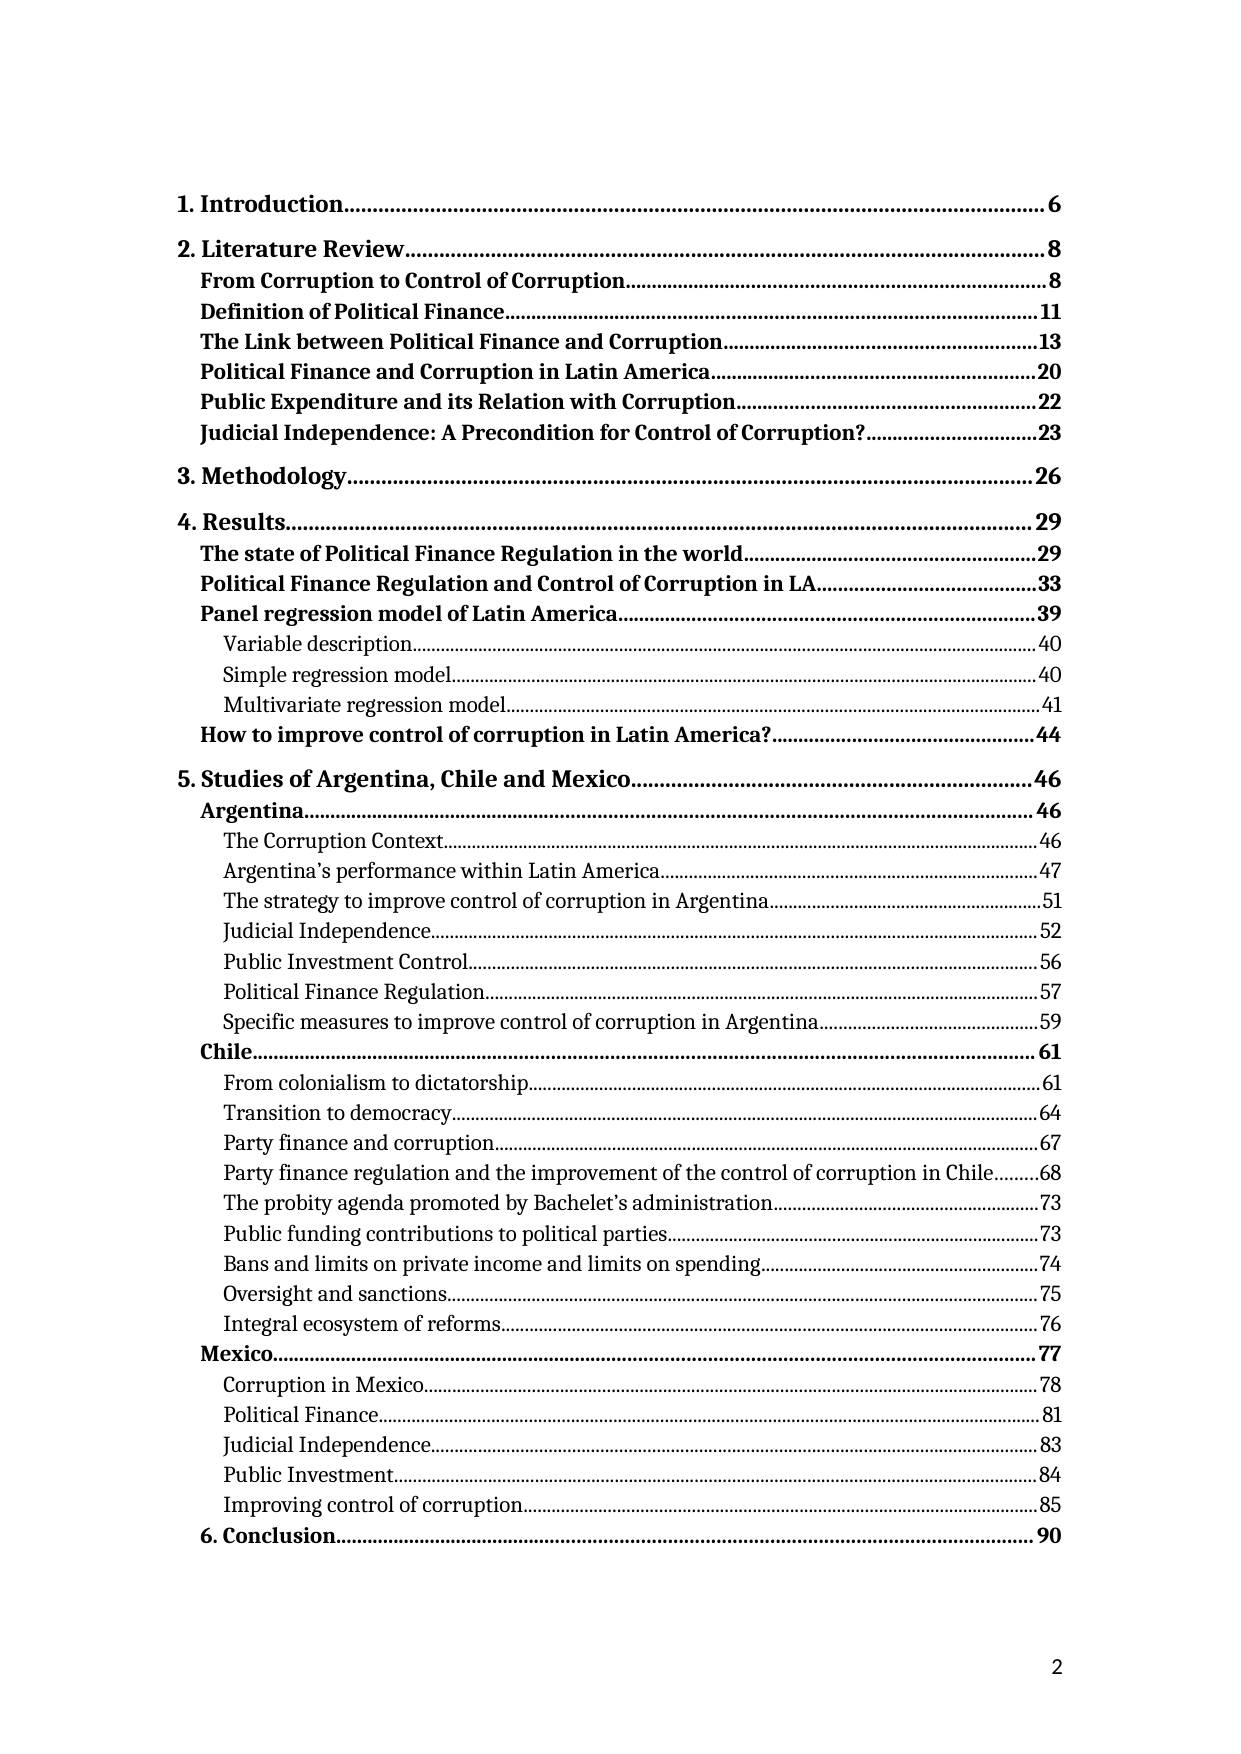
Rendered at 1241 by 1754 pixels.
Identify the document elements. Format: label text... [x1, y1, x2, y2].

text Political Finance Regulation 57 [223, 979, 1063, 1005]
text How to improve control of corruption in Latin America? 44 [200, 722, 1063, 748]
text 3. Methodology 26 [177, 462, 1063, 491]
text Chile 61 [200, 1039, 1063, 1066]
text From Corruption to Control of Corruption 8 [200, 268, 1063, 294]
text The strategy to improve control of corruption in Argentina 51 [223, 888, 1063, 914]
text Public Investment Control 56 [223, 948, 1063, 975]
text The Link between Political Finance and Corruption 13 [200, 329, 1063, 355]
text The state of Political Finance Regulation in the world 29 [200, 541, 1063, 567]
text Judicial Independence 52 [223, 918, 1063, 945]
text 2. Literature Review 8 [177, 235, 1063, 264]
text Simple regression model 40 [223, 661, 1063, 688]
text Oversight and sanctions 75 [223, 1281, 1063, 1307]
text 4. Results 29 [177, 507, 1063, 536]
text Integral ecosystem of reforms 76 [223, 1311, 1063, 1337]
text Political Finance 81 [223, 1402, 1063, 1428]
text 6. Conclusion 90 [200, 1522, 1063, 1549]
text Transition to democracy 64 [223, 1099, 1063, 1126]
text The Corruption Context 46 [223, 828, 1063, 854]
text From colonialism to dictatorship 61 [223, 1069, 1063, 1096]
text Definition of Political Finance 11 [200, 298, 1063, 325]
text The probity agenda promoted by Bachelet’s administration 73 [223, 1190, 1063, 1217]
text Multivariate regression model 41 [223, 692, 1063, 718]
text Variable description 40 [223, 631, 1063, 657]
text Political Finance and Corruption in Latin America 20 [200, 359, 1063, 385]
text 1. Introduction 6 [177, 190, 1063, 218]
text Public Expenditure and its Relation with Corruption 22 [200, 389, 1063, 415]
text Improving control of corruption 85 [223, 1492, 1063, 1519]
text Bans and limits on private income and limits on spending 74 [223, 1251, 1063, 1277]
text Corruption in Mexico 78 [223, 1371, 1063, 1398]
text Panel regression model of Latin America 39 [200, 601, 1063, 627]
text Argentina 46 [200, 797, 1063, 824]
text Specific measures to improve control of corruption in Argentina 59 [223, 1009, 1063, 1035]
text Judicial Independence: A Precondition for Control of Corruption? 23 [200, 419, 1063, 446]
text Political Finance Regulation and Control of Corruption in LA 33 [200, 571, 1063, 597]
text Argentina’s performance within Latin America 47 [223, 858, 1063, 884]
text Judicial Independence 83 [223, 1432, 1063, 1458]
text Mexico 77 [200, 1341, 1063, 1368]
text Public Investment 84 [223, 1462, 1063, 1488]
text Public funding contributions to political parties 73 [223, 1220, 1063, 1247]
text Party finance regulation and the improvement of the control of corruption in Chile 68 [223, 1160, 1063, 1186]
text Party finance and corruption 67 [223, 1130, 1063, 1156]
text 5. Studies of Argentina, Chile and Mexico 46 [177, 764, 1063, 793]
